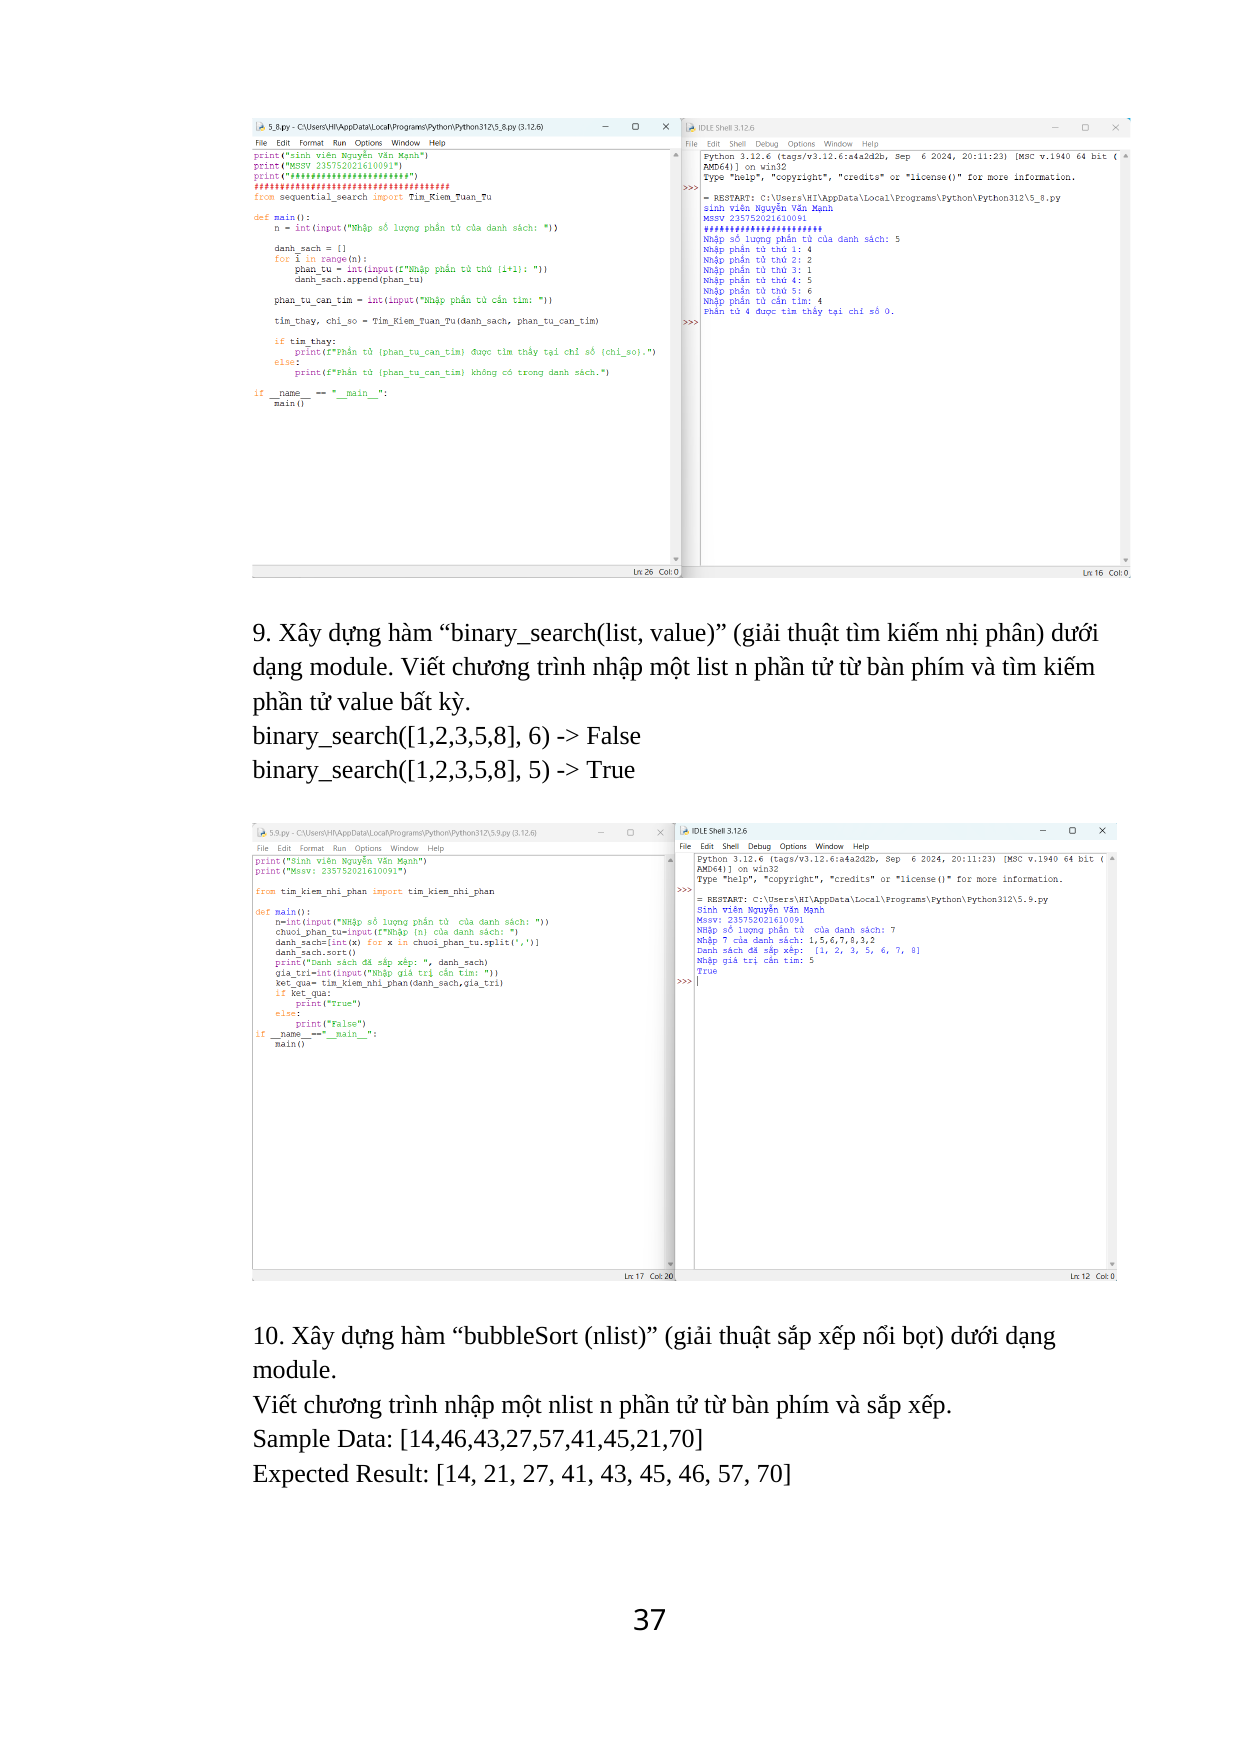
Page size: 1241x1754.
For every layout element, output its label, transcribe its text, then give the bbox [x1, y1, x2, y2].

list Viết chương trình nhập một nlist n phần tử từ bàn phím và sắp xếp. [252, 1389, 1122, 1419]
list phần tử value bất kỳ. [252, 686, 1122, 716]
list dạng module. Viết chương trình nhập một list n phần tử từ bàn phím và tìm kiếm [252, 651, 1122, 681]
list Sample Data: [14,46,43,27,57,41,45,21,70] [252, 1423, 1122, 1453]
picture [252, 823, 1117, 1281]
list Xây dựng hàm “binary_search(list, value)” (giải thuật tìm kiếm nhị phân) dưới [252, 617, 1122, 647]
list binary_search([1,2,3,5,8], 5) -> True [252, 754, 1122, 784]
list binary_search([1,2,3,5,8], 6) -> False [252, 720, 1122, 750]
picture [252, 118, 1131, 578]
list Xây dựng hàm “bubbleSort (nlist)” (giải thuật sắp xếp nổi bọt) dưới dạng module. [252, 1320, 1122, 1384]
list Expected Result: [14, 21, 27, 41, 43, 45, 46, 57, 70] [252, 1458, 1122, 1488]
